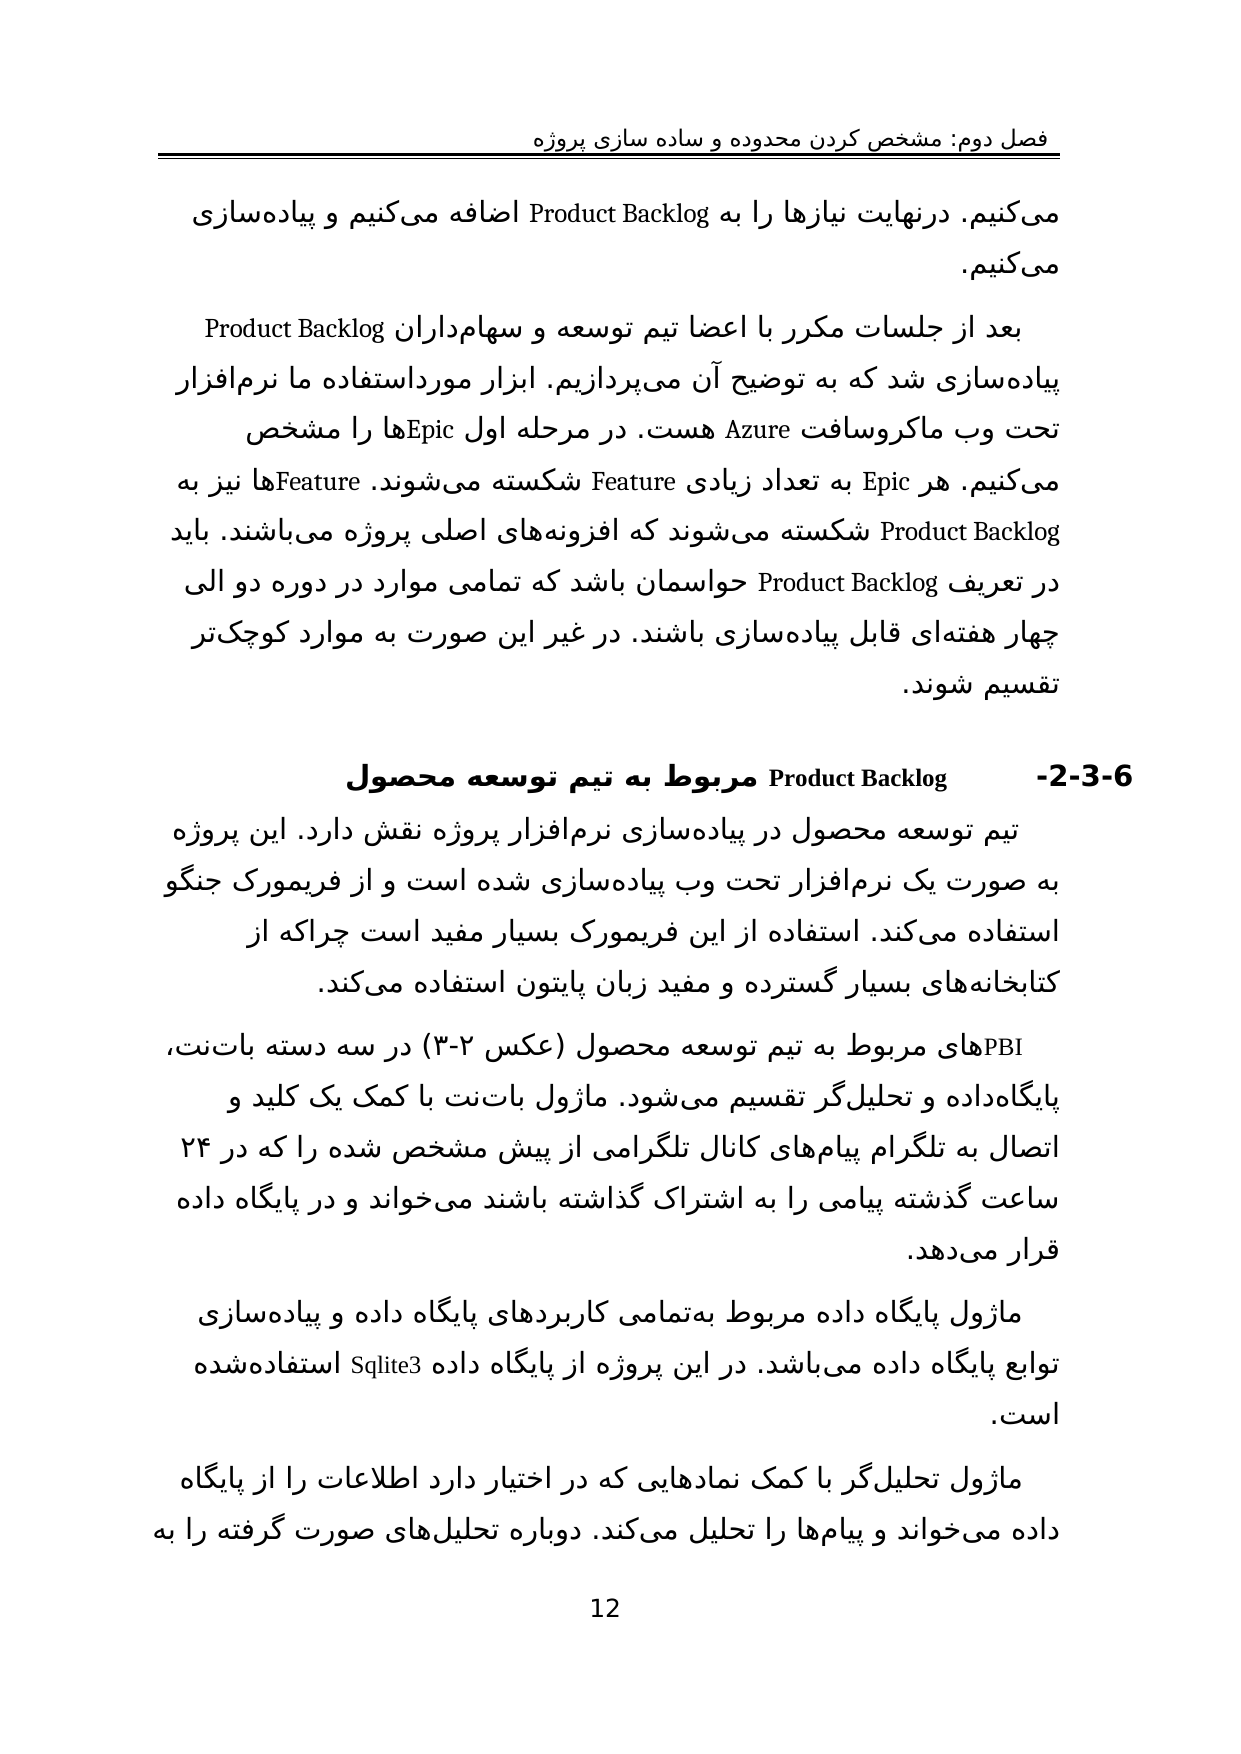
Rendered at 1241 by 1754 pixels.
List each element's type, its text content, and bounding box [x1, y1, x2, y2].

text بعد از جلسات مکرر با اعضا تیم توسعه و سهام‌داران Product Backlog پیاده‌سازی شد که به توضیح آن می‌پردازیم. ابزار مورداستفاده ما نرم‌افزار تحت وب ماکروسافت Azure هست. در مرحله اول Epic‌ها را مشخص می‌کنیم. هر Epic به تعداد زیادی Feature شکسته می‌شوند. Featureها نیز به Product Backlog شکسته می‌شوند که افزونه‌های اصلی پروژه می‌باشند. باید در تعریف Product Backlog حواسمان باشد که تمامی موارد در دوره دو الی چهار هفته‌ای قابل پیاده‌سازی باشند. در غیر این صورت به موارد کوچک‌تر تقسیم شوند. [150, 310, 1060, 701]
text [150, 1461, 1060, 1546]
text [150, 196, 1060, 281]
subtitle Product Backlog مربوط به تیم توسعه محصول [150, 759, 1036, 793]
text ماژول پایگاه داده مربوط به‌تمامی کاربرد‌های پایگاه داده و پیاده‌سازی توابع پایگاه داده می‌باشد. در این پروژه از پایگاه داده Sqlite3 استفاده‌شده است. [150, 1296, 1060, 1432]
text PBIهای مربوط به تیم توسعه محصول (عکس ۲-۳) در سه دسته بات‌نت، پایگاه‌داده و تحلیل‌گر تقسیم می‌شود. ماژول بات‌نت با کمک یک کلید و اتصال به تلگرام پیام‌های کانال تلگرامی از پیش مشخص شده را که در ۲۴ ساعت گذشته پیامی را به اشتراک گذاشته باشند می‌خواند و در پایگاه داده قرار می‌دهد. [150, 1029, 1060, 1266]
text تیم توسعه محصول در پیاده‌سازی نرم‌افزار پروژه نقش دارد. این پروژه به صورت یک نرم‌افزار تحت وب پیاده‌سازی شده است و از فریمورک جنگو استفاده می‌کند. استفاده از این فریمورک بسیار مفید است چراکه از کتابخانه‌های بسیار گسترده و مفید زبان پایتون استفاده می‌کند. [150, 812, 1060, 999]
